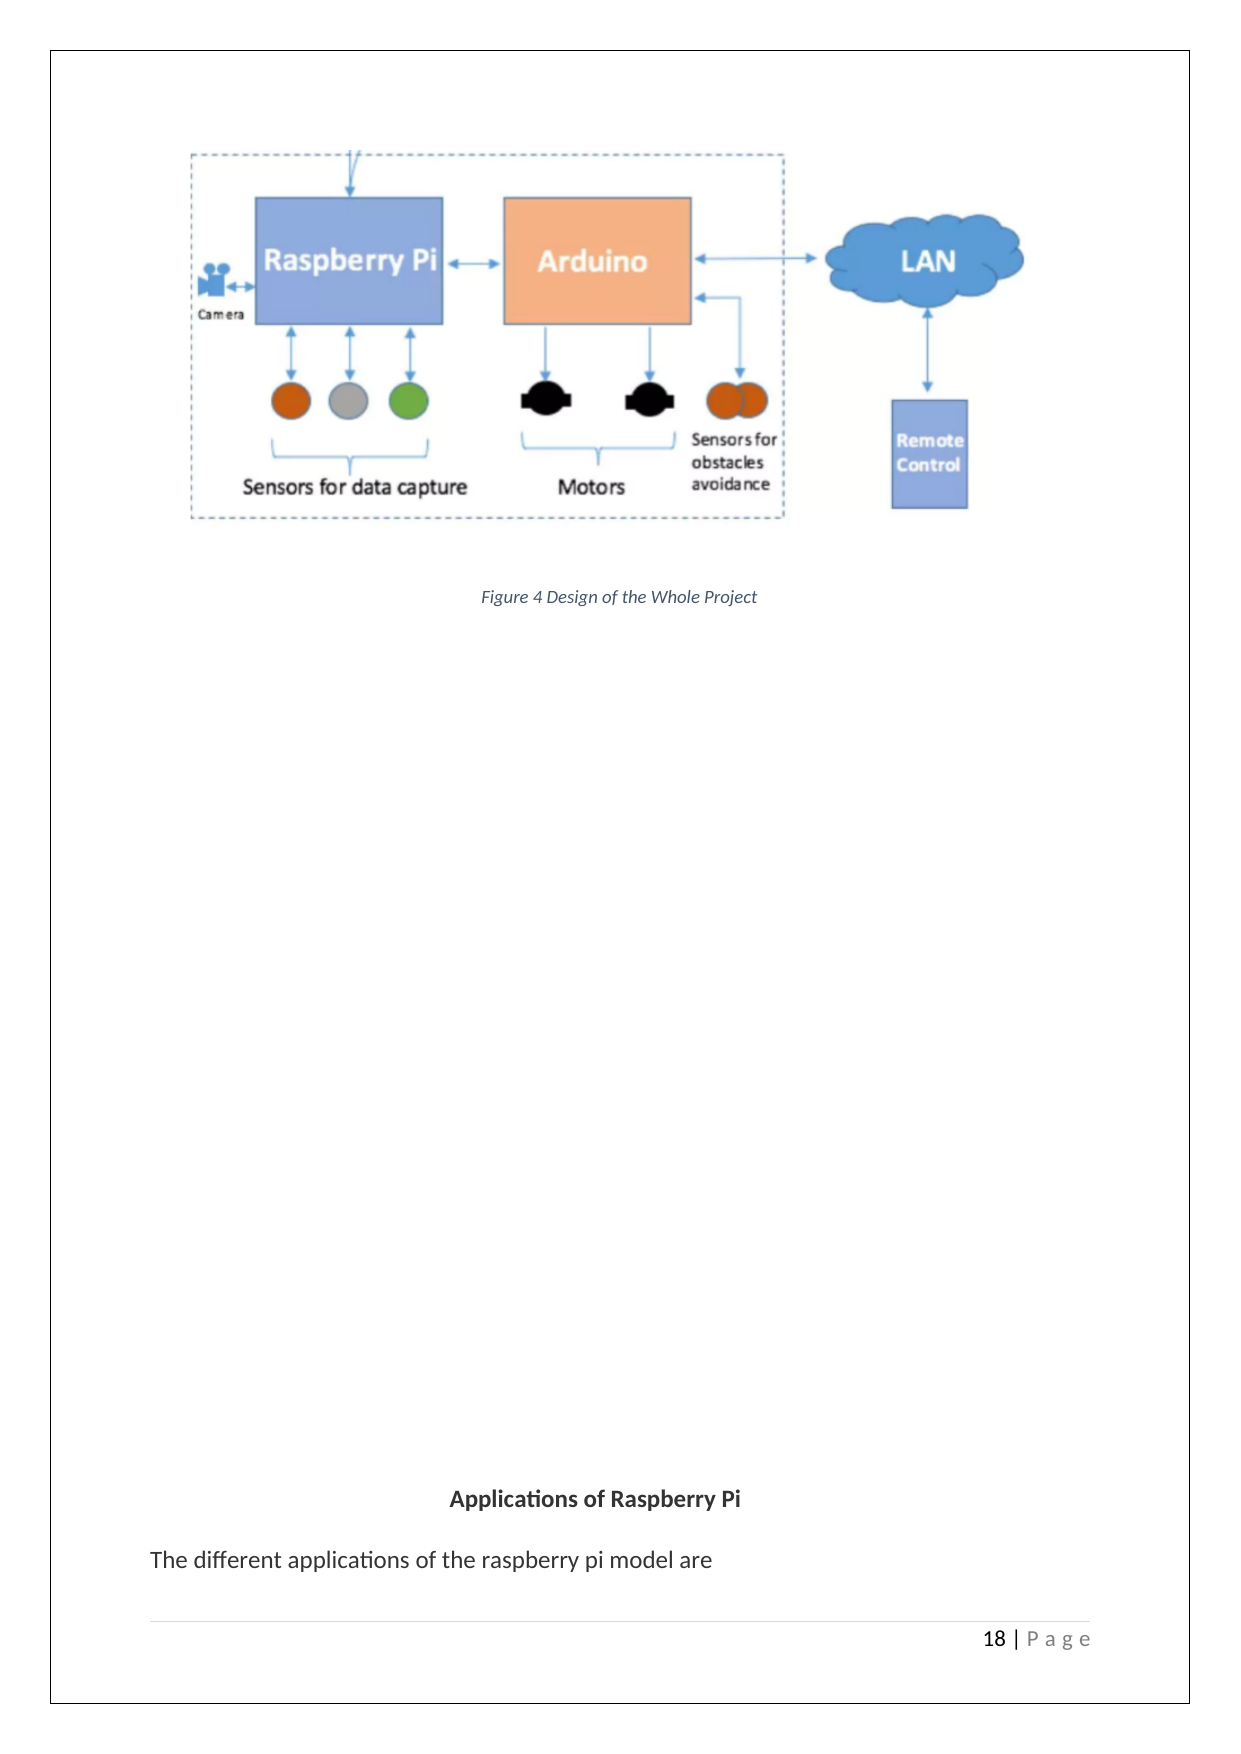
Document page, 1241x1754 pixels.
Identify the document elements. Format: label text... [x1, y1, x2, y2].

text Figure 4 Design of the Whole Project [150, 585, 1090, 608]
text Applications of Raspberry Pi [150, 1483, 1040, 1514]
text The different applications of the raspberry pi model are [150, 1544, 1040, 1575]
picture [190, 150, 1041, 585]
